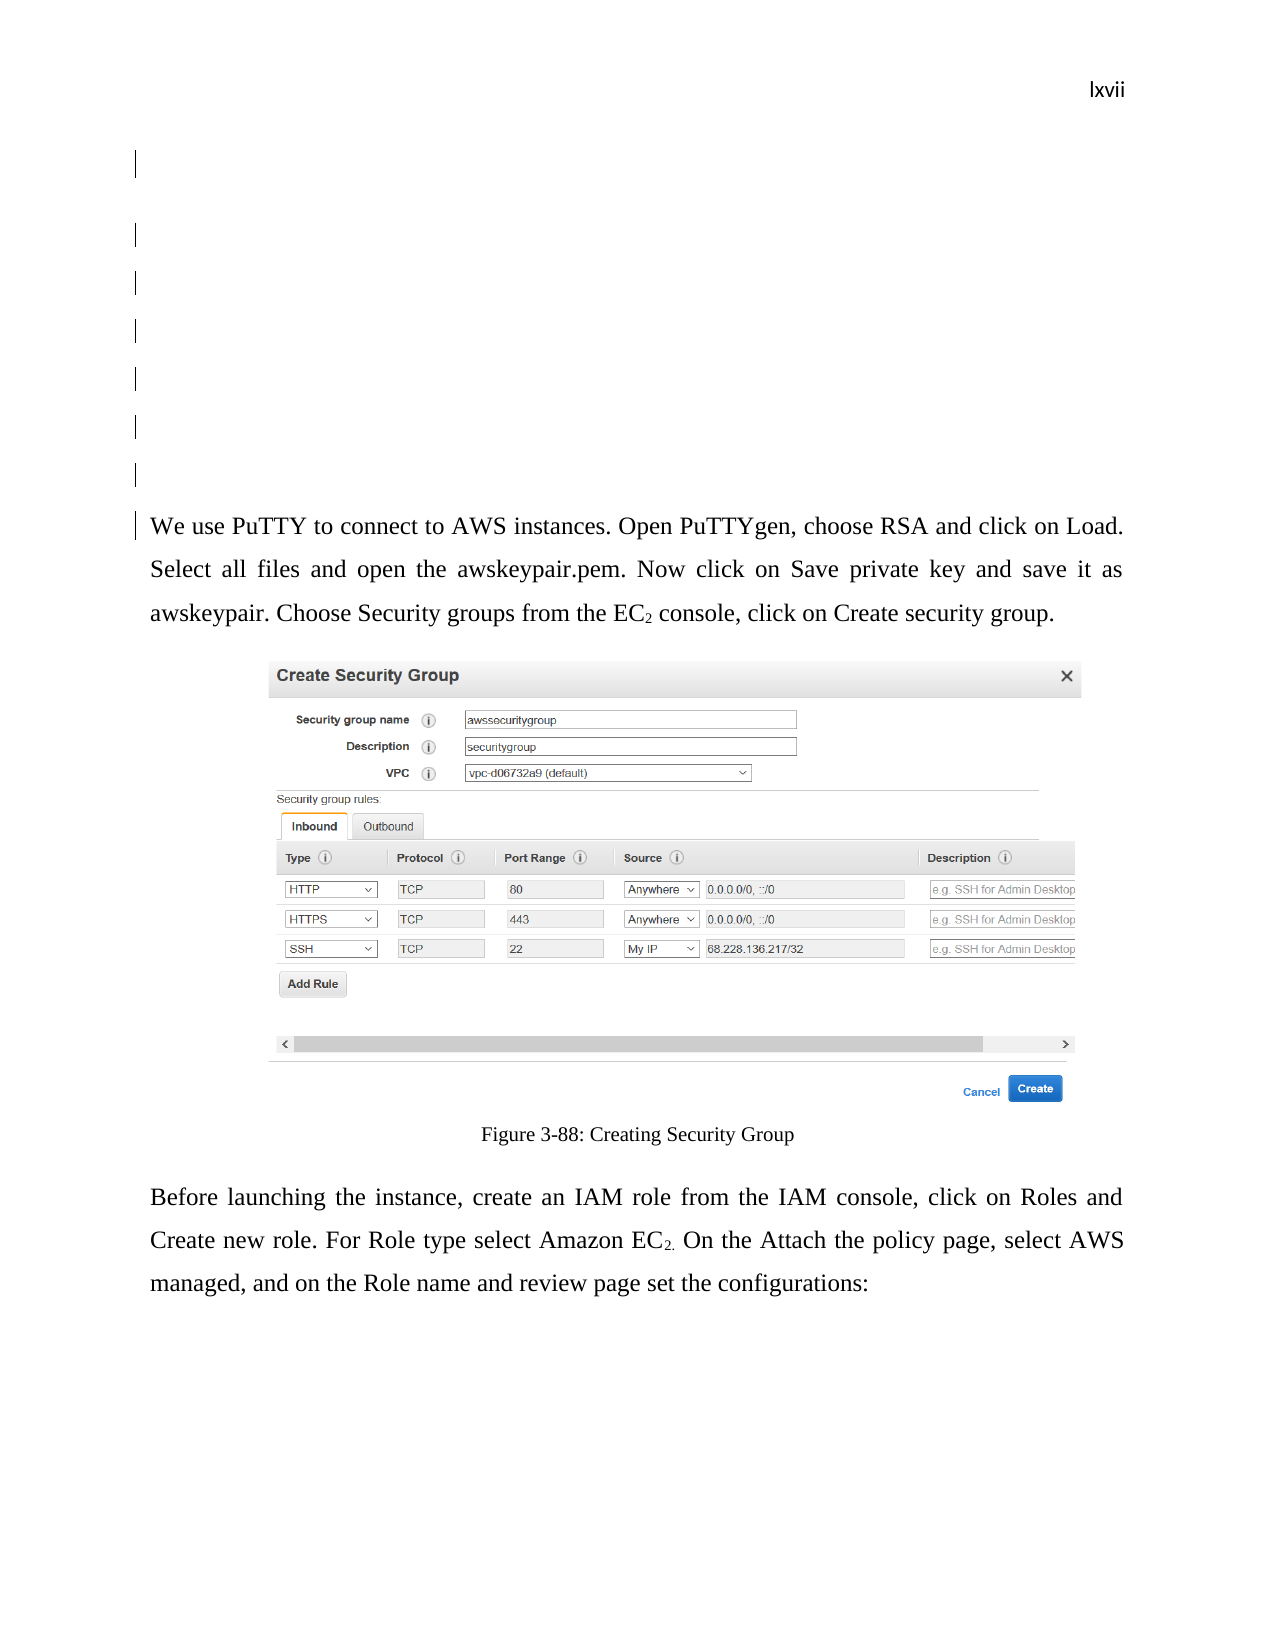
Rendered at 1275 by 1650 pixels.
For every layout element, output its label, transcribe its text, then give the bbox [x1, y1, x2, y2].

picture [268, 661, 1082, 1108]
text We use PuTTY to connect to AWS instances. Open PuTTYgen, choose RSA and click on Load. Select all files and open the awskeypair.pem. Now click on Save private key and save it as awskeypair. Choose Security groups from the EC2 console, click on Create security group. [150, 511, 1125, 626]
text Before launching the instance, create an IAM role from the IAM console, click on Roles and Create new role. For Role type select Amazon EC2. On the Attach the policy page, select AWS managed, and on the Role name and review page set the configurations: [150, 1182, 1125, 1297]
